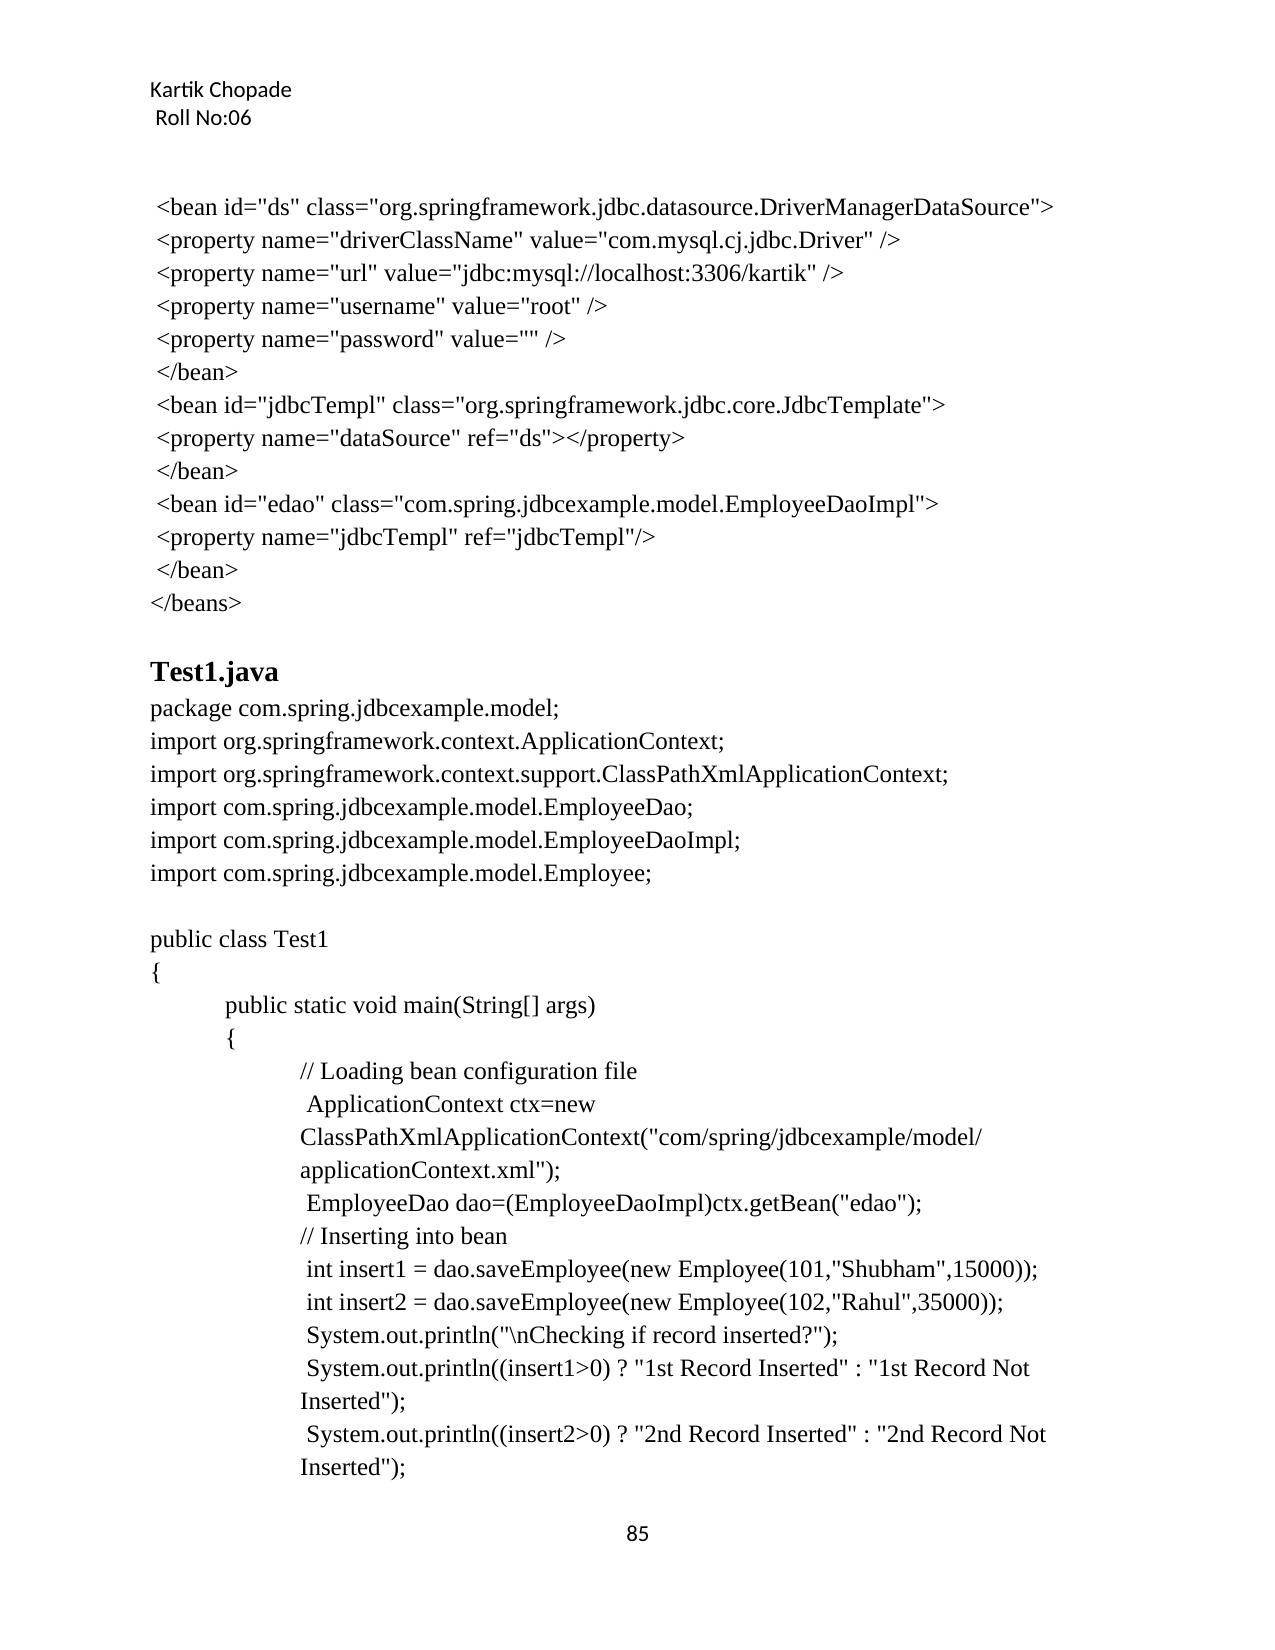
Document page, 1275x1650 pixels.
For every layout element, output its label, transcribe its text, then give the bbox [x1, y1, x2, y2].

text System.out.println((insert2>0) ? "2nd Record Inserted" : "2nd Record Not Inserted"); [300, 1419, 1125, 1481]
text <property name="password" value="" /> [150, 324, 1125, 353]
text <property name="username" value="root" /> [150, 291, 1125, 320]
text import com.spring.jdbcexample.model.EmployeeDao; [150, 792, 1125, 821]
text </bean> [150, 555, 1125, 584]
text System.out.println("\nChecking if record inserted?"); [150, 1320, 1125, 1349]
text <property name="jdbcTempl" ref="jdbcTempl"/> [150, 522, 1125, 551]
text import com.spring.jdbcexample.model.EmployeeDaoImpl; [150, 825, 1125, 854]
text import org.springframework.context.ApplicationContext; [150, 726, 1125, 755]
text ApplicationContext ctx=new [150, 1089, 1125, 1118]
text <property name="url" value="jdbc:mysql://localhost:3306/kartik" /> [150, 258, 1125, 287]
text import org.springframework.context.support.ClassPathXmlApplicationContext; [150, 759, 1125, 788]
text </beans> [150, 588, 1125, 617]
text int insert2 = dao.saveEmployee(new Employee(102,"Rahul",35000)); [150, 1287, 1125, 1316]
text </bean> [150, 357, 1125, 386]
text ClassPathXmlApplicationContext("com/spring/jdbcexample/model/applicationContext.xml"); [300, 1122, 1125, 1184]
text // Inserting into bean [150, 1221, 1125, 1250]
text <bean id="ds" class="org.springframework.jdbc.datasource.DriverManagerDataSource"> [150, 192, 1125, 221]
text <bean id="jdbcTempl" class="org.springframework.jdbc.core.JdbcTemplate"> [150, 390, 1125, 419]
text package com.spring.jdbcexample.model; [150, 693, 1125, 722]
text public class Test1 [150, 924, 1125, 953]
text System.out.println((insert1>0) ? "1st Record Inserted" : "1st Record Not Inserted"); [300, 1353, 1125, 1415]
text { [150, 1023, 1125, 1052]
text // Loading bean configuration file [150, 1056, 1125, 1085]
text </bean> [150, 456, 1125, 485]
text <bean id="edao" class="com.spring.jdbcexample.model.EmployeeDaoImpl"> [150, 489, 1125, 518]
text import com.spring.jdbcexample.model.Employee; [150, 858, 1125, 887]
text { [150, 957, 1125, 986]
text <property name="driverClassName" value="com.mysql.cj.jdbc.Driver" /> [150, 225, 1125, 254]
text Test1.java [150, 654, 1125, 688]
text EmployeeDao dao=(EmployeeDaoImpl)ctx.getBean("edao"); [150, 1188, 1125, 1217]
text public static void main(String[] args) [150, 990, 1125, 1019]
text int insert1 = dao.saveEmployee(new Employee(101,"Shubham",15000)); [150, 1254, 1125, 1283]
text <property name="dataSource" ref="ds"></property> [150, 423, 1125, 452]
